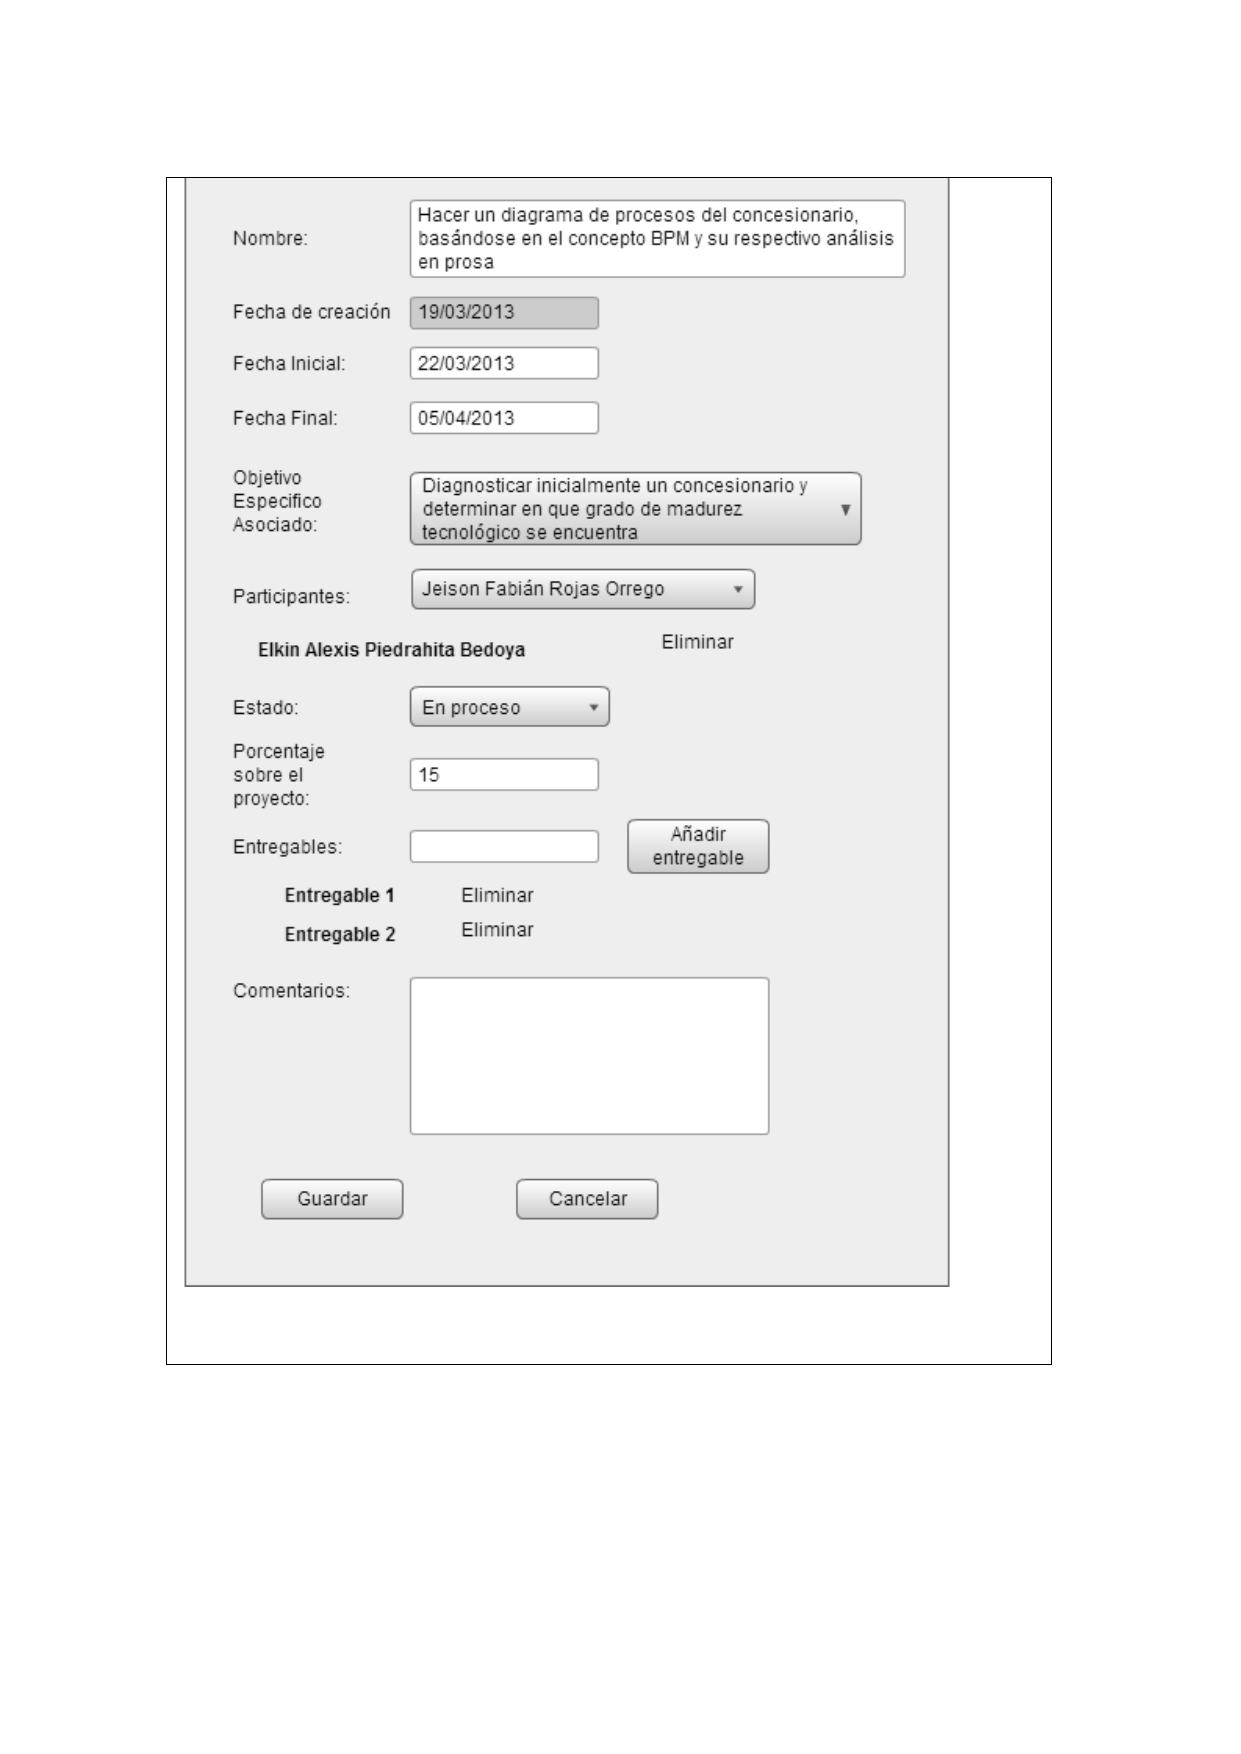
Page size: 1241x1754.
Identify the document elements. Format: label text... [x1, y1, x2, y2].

picture [177, 178, 967, 1287]
table_cell PROTOTIPO [167, 178, 1051, 1364]
